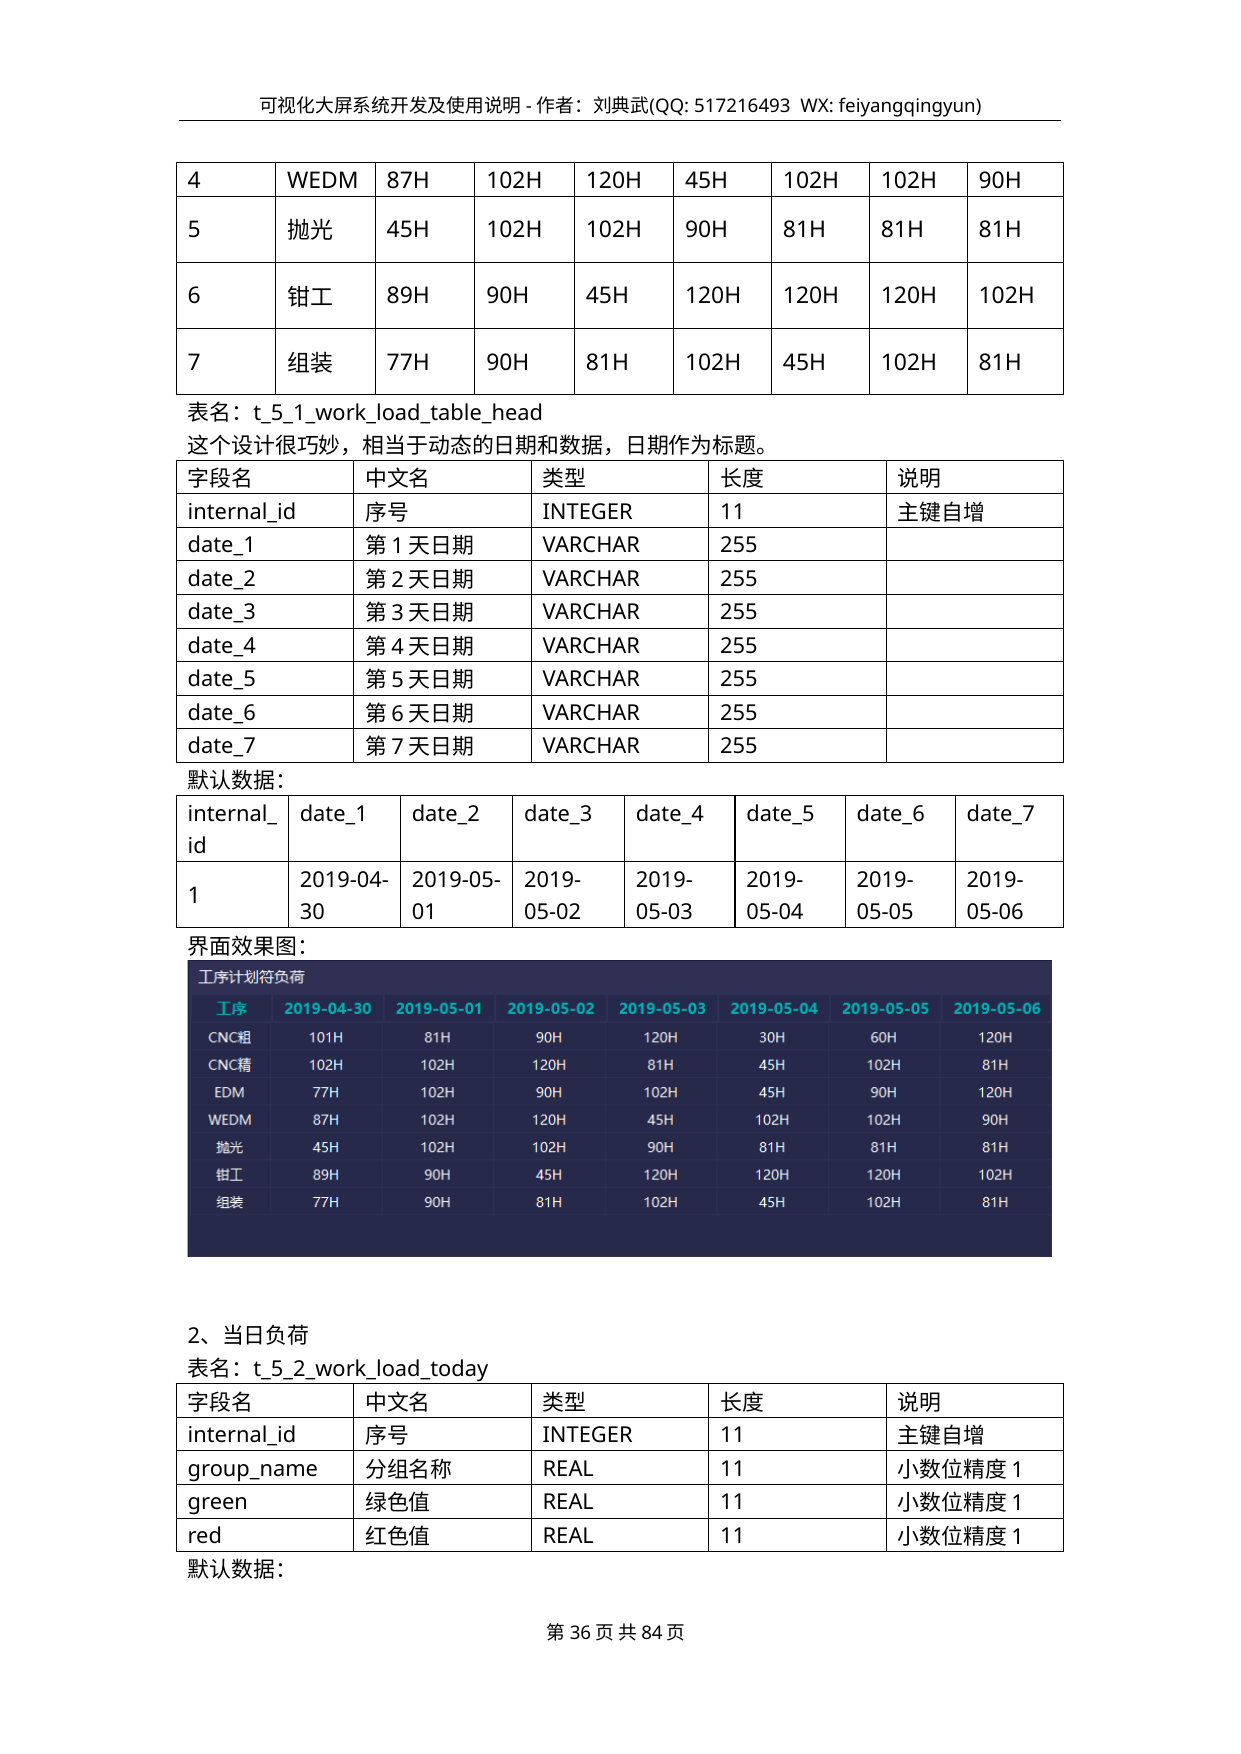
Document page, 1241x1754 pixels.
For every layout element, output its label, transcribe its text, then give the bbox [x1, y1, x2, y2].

table_cell [887, 595, 1063, 627]
table_cell WEDM [276, 163, 375, 196]
table_cell [887, 696, 1063, 728]
table_header 字段名 [177, 1384, 353, 1417]
table_cell 序号 [354, 494, 531, 527]
table_header 说明 [887, 461, 1063, 493]
table_cell 77H [376, 329, 474, 394]
table_cell 第6天日期 [354, 696, 531, 728]
table_cell 第1天日期 [354, 528, 531, 560]
table_cell 序号 [354, 1418, 531, 1450]
table_cell 第7天日期 [354, 729, 531, 762]
table_cell VARCHAR [532, 528, 708, 560]
table_cell 6 [177, 263, 275, 328]
table_cell 第4天日期 [354, 629, 531, 661]
table_cell 5 [177, 197, 275, 262]
table_header date_1 [289, 796, 400, 861]
table_cell internal_id [177, 1418, 353, 1450]
table_cell 11 [709, 494, 886, 527]
table_cell 组装 [276, 329, 375, 394]
table_cell REAL [532, 1485, 708, 1517]
table_cell 4 [177, 163, 275, 196]
table_cell 90H [475, 263, 574, 328]
table_cell date_7 [177, 729, 353, 762]
table_cell 2019-05-02 [513, 862, 624, 927]
table_cell 81H [870, 197, 967, 262]
table_header date_6 [846, 796, 955, 861]
table_cell 255 [709, 662, 886, 694]
table_cell date_4 [177, 629, 353, 661]
table_cell 分组名称 [354, 1451, 531, 1484]
text 这个设计很巧妙，相当于动态的日期和数据，日期作为标题。 [187, 427, 1053, 460]
table_cell 102H [475, 197, 574, 262]
table_cell VARCHAR [532, 696, 708, 728]
table_cell [887, 729, 1063, 762]
table_cell 255 [709, 729, 886, 762]
table_header internal_id [177, 796, 288, 861]
table_header 中文名 [354, 1384, 531, 1417]
table_cell 2019-05-06 [956, 862, 1063, 927]
table_cell 11 [709, 1451, 886, 1484]
table_cell VARCHAR [532, 595, 708, 627]
text 默认数据： [187, 1552, 1053, 1584]
table_cell 第2天日期 [354, 561, 531, 594]
table_cell 255 [709, 696, 886, 728]
table_header date_5 [736, 796, 845, 861]
table_cell 11 [709, 1485, 886, 1517]
table_cell date_3 [177, 595, 353, 627]
table_cell 102H [475, 163, 574, 196]
table_cell VARCHAR [532, 662, 708, 694]
table_header 类型 [532, 1384, 708, 1417]
table_cell 90H [475, 329, 574, 394]
table_cell 81H [968, 197, 1063, 262]
table_cell 89H [376, 263, 474, 328]
table_cell 主键自增 [887, 1418, 1063, 1450]
table_cell internal_id [177, 494, 353, 527]
table_cell 2019-05-05 [846, 862, 955, 927]
table_cell 120H [870, 263, 967, 328]
table_cell 87H [376, 163, 474, 196]
table_cell date_6 [177, 696, 353, 728]
table_cell green [177, 1485, 353, 1517]
text 表名：t_5_2_work_load_today [187, 1351, 1053, 1383]
table_cell 2019-05-04 [736, 862, 845, 927]
text 表名：t_5_1_work_load_table_head [187, 395, 1053, 427]
table_header date_7 [956, 796, 1063, 861]
text 默认数据： [187, 763, 1053, 795]
table_cell 81H [968, 329, 1063, 394]
table_cell 主键自增 [887, 494, 1063, 527]
table_cell group_name [177, 1451, 353, 1484]
table_cell 102H [772, 163, 869, 196]
table_cell 255 [709, 595, 886, 627]
table_cell 钳工 [276, 263, 375, 328]
table_header 类型 [532, 461, 708, 493]
table_cell 7 [177, 329, 275, 394]
table_cell [887, 662, 1063, 694]
table_cell 120H [575, 163, 673, 196]
table_header date_3 [513, 796, 624, 861]
table_cell 120H [772, 263, 869, 328]
table_cell 255 [709, 561, 886, 594]
table_cell 2019-05-03 [625, 862, 734, 927]
table_cell 45H [674, 163, 771, 196]
table_cell 102H [870, 329, 967, 394]
picture [187, 960, 1052, 1257]
table_cell [887, 561, 1063, 594]
table_cell 1 [177, 862, 288, 927]
table_cell [887, 528, 1063, 560]
table_cell 小数位精度1 [887, 1451, 1063, 1484]
table_cell 102H [968, 263, 1063, 328]
table_header 长度 [709, 461, 886, 493]
table_cell VARCHAR [532, 729, 708, 762]
table_cell 45H [376, 197, 474, 262]
table_cell 102H [674, 329, 771, 394]
table_header 中文名 [354, 461, 531, 493]
table_cell 255 [709, 629, 886, 661]
table_cell REAL [532, 1451, 708, 1484]
table_cell INTEGER [532, 1418, 708, 1450]
table_cell 45H [772, 329, 869, 394]
table_header date_4 [625, 796, 734, 861]
table_cell date_1 [177, 528, 353, 560]
table_cell 第3天日期 [354, 595, 531, 627]
table_cell 11 [709, 1519, 886, 1551]
table_cell 90H [968, 163, 1063, 196]
table_header date_2 [401, 796, 512, 861]
text 界面效果图： [187, 928, 1053, 961]
table_header 说明 [887, 1384, 1063, 1417]
table_cell 绿色值 [354, 1485, 531, 1517]
table_cell date_5 [177, 662, 353, 694]
table_cell 抛光 [276, 197, 375, 262]
table_cell 102H [870, 163, 967, 196]
table_cell red [177, 1519, 353, 1551]
table_cell 90H [674, 197, 771, 262]
table_cell 45H [575, 263, 673, 328]
table_cell date_2 [177, 561, 353, 594]
table_cell 120H [674, 263, 771, 328]
table_cell [887, 629, 1063, 661]
table_cell 2019-05-01 [401, 862, 512, 927]
table_cell 小数位精度1 [887, 1485, 1063, 1517]
table_cell 2019-04-30 [289, 862, 400, 927]
table_cell VARCHAR [532, 629, 708, 661]
table_header 字段名 [177, 461, 353, 493]
table_cell 小数位精度1 [887, 1519, 1063, 1551]
text 2、当日负荷 [187, 1318, 1053, 1351]
table_cell 11 [709, 1418, 886, 1450]
table_cell 255 [709, 528, 886, 560]
table_cell 81H [772, 197, 869, 262]
table_header 长度 [709, 1384, 886, 1417]
table_cell 红色值 [354, 1519, 531, 1551]
table_cell 102H [575, 197, 673, 262]
table_cell 第5天日期 [354, 662, 531, 694]
table_cell VARCHAR [532, 561, 708, 594]
table_cell 81H [575, 329, 673, 394]
table_cell INTEGER [532, 494, 708, 527]
table_cell REAL [532, 1519, 708, 1551]
